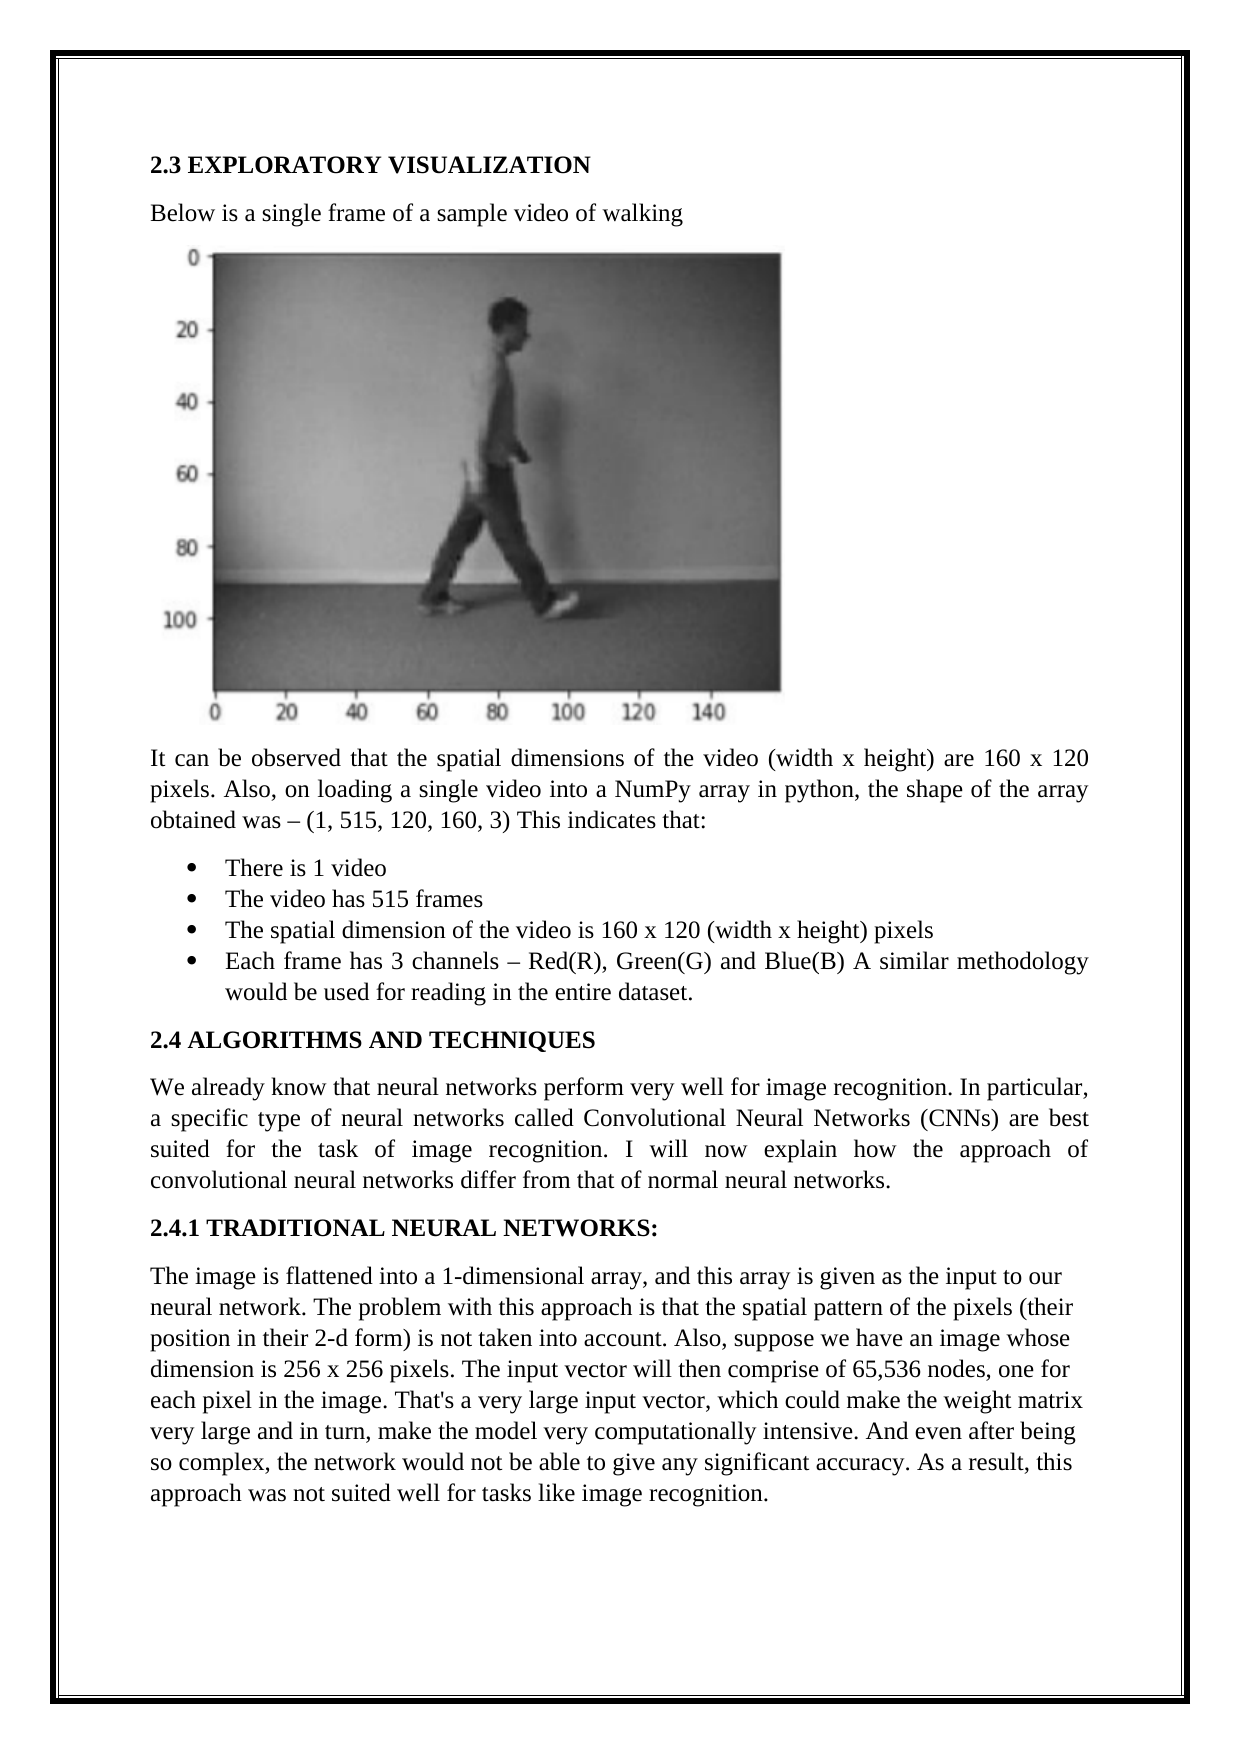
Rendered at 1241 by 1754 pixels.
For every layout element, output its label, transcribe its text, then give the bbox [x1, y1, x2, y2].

text It can be observed that the spatial dimensions of the video (width x height) are 160 x 120 pixels. Also, on loading a single video into a NumPy array in python, the shape of the array obtained was – (1, 515, 120, 160, 3) This indicates that: [150, 743, 1090, 834]
text The image is flattened into a 1-dimensional array, and this array is given as the input to our neural network. The problem with this approach is that the spatial pattern of the pixels (their position in their 2-d form) is not taken into account. Also, suppose we have an image whose dimension is 256 x 256 pixels. The input vector will then comprise of 65,536 nodes, one for each pixel in the image. That's a very large input vector, which could make the weight matrix very large and in turn, make the model very computationally intensive. And even after being so complex, the network would not be able to give any significant accuracy. As a result, this approach was not suited well for tasks like image recognition. [150, 1261, 1090, 1507]
text 2.4 ALGORITHMS AND TECHNIQUES [150, 1025, 1090, 1053]
text Below is a single frame of a sample video of walking [150, 198, 1090, 226]
list The video has 515 frames [187, 884, 1090, 913]
text 2.3 EXPLORATORY VISUALIZATION [150, 150, 1090, 179]
text We already know that neural networks perform very well for image recognition. In particular, a specific type of neural networks called Convolutional Neural Networks (CNNs) are best suited for the task of image recognition. I will now explain how the approach of convolutional neural networks differ from that of normal neural networks. [150, 1072, 1090, 1194]
list The spatial dimension of the video is 160 x 120 (width x height) pixels [187, 915, 1090, 944]
list Each frame has 3 channels – Red(R), Green(G) and Blue(B) A similar methodology would be used for reading in the entire dataset. [187, 946, 1090, 1006]
text 2.4.1 TRADITIONAL NEURAL NETWORKS: [150, 1213, 1090, 1242]
list There is 1 video [187, 853, 1090, 882]
picture [150, 245, 786, 725]
